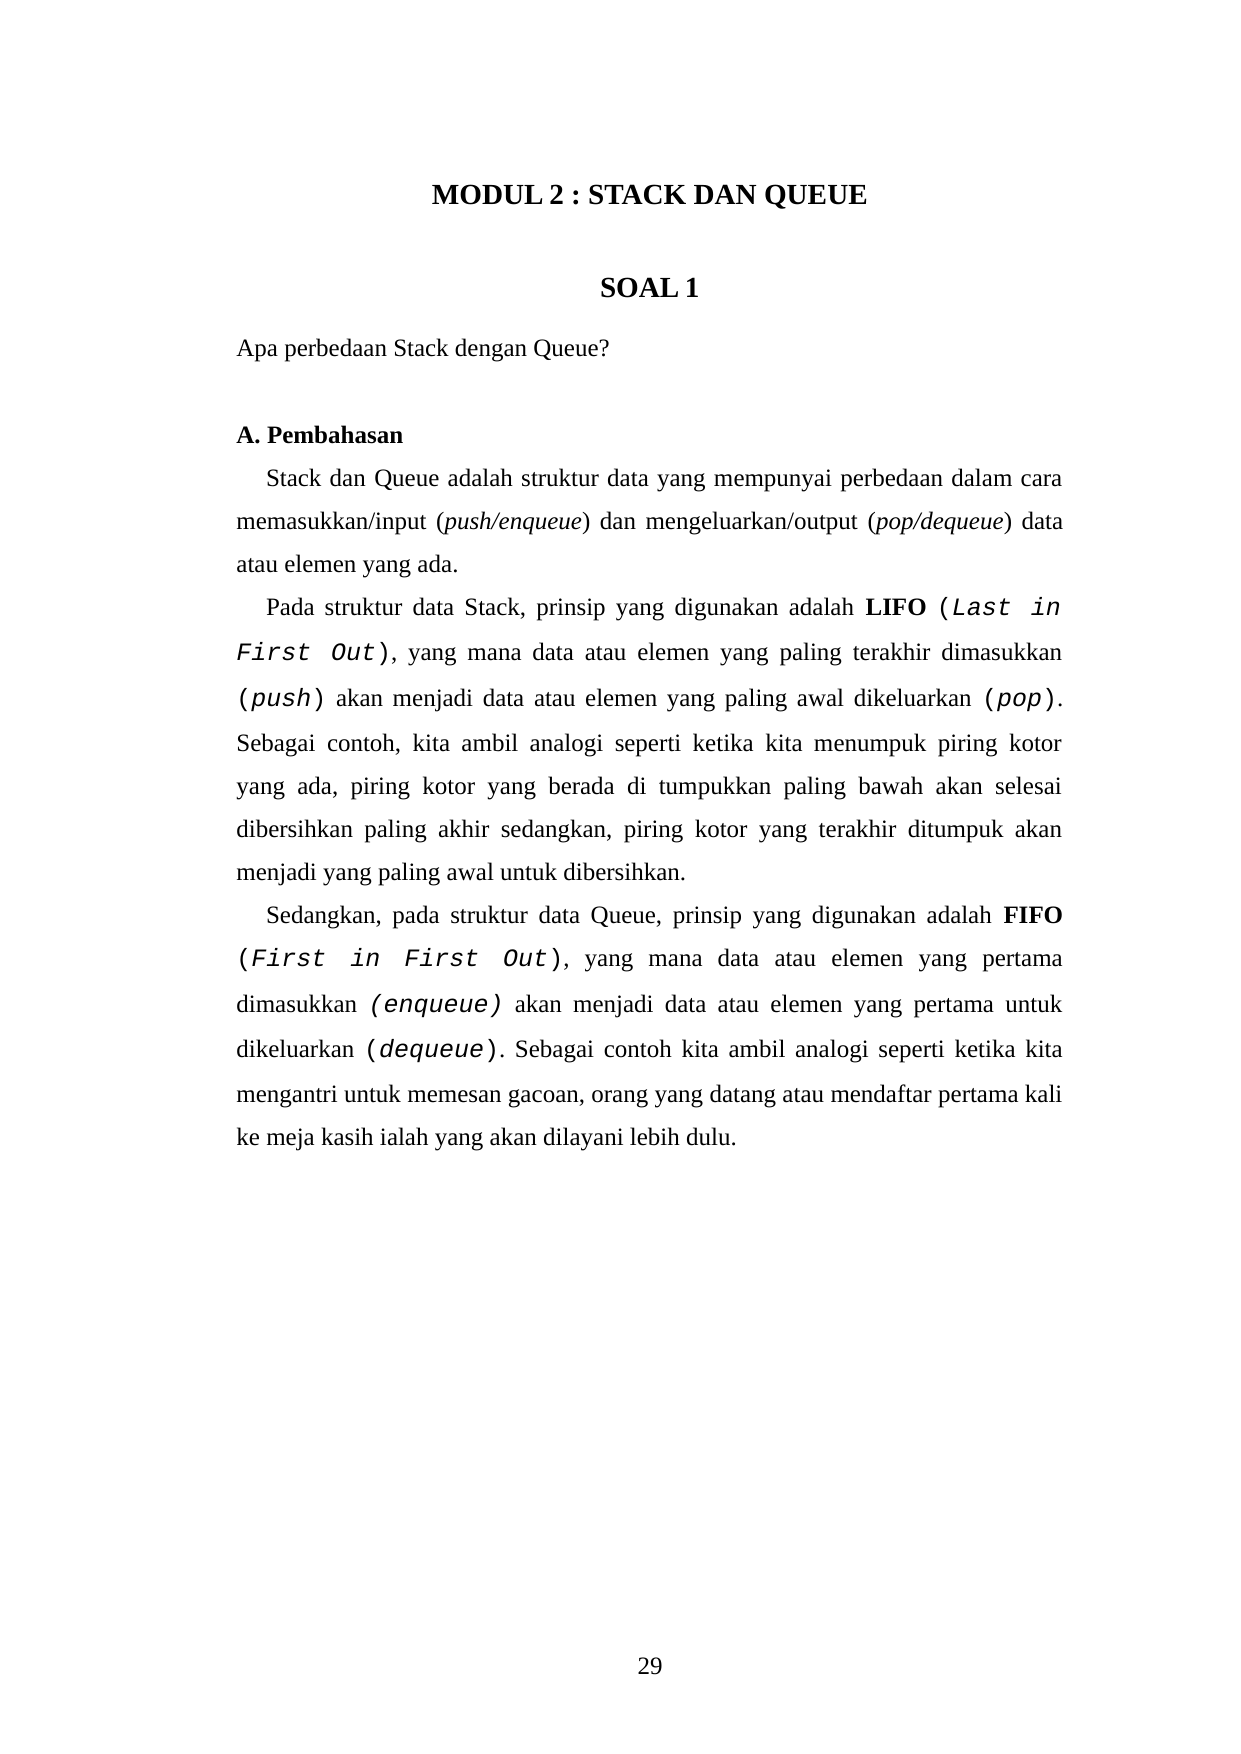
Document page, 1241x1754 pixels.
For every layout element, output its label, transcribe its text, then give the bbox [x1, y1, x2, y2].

subtitle MODUL 2 : STACK DAN QUEUE [236, 177, 1063, 211]
text Apa perbedaan Stack dengan Queue? [236, 333, 1063, 362]
text Sedangkan, pada struktur data Queue, prinsip yang digunakan adalah FIFO (First in First Out), yang mana data atau elemen yang pertama dimasukkan (enqueue) akan menjadi data atau elemen yang pertama untuk dikeluarkan (dequeue). Sebagai contoh kita ambil analogi seperti ketika kita mengantri untuk memesan gacoan, orang yang datang atau mendaftar pertama kali ke meja kasih ialah yang akan dilayani lebih dulu. [236, 900, 1063, 1151]
text Stack dan Queue adalah struktur data yang mempunyai perbedaan dalam cara memasukkan/input (push/enqueue) dan mengeluarkan/output (pop/dequeue) data atau elemen yang ada. [236, 463, 1063, 578]
subtitle SOAL 1 [236, 271, 1063, 304]
subtitle Pembahasan [236, 420, 1063, 448]
text Pada struktur data Stack, prinsip yang digunakan adalah LIFO (Last in First Out), yang mana data atau elemen yang paling terakhir dimasukkan (push) akan menjadi data atau elemen yang paling awal dikeluarkan (pop). Sebagai contoh, kita ambil analogi seperti ketika kita menumpuk piring kotor yang ada, piring kotor yang berada di tumpukkan paling bawah akan selesai dibersihkan paling akhir sedangkan, piring kotor yang terakhir ditumpuk akan menjadi yang paling awal untuk dibersihkan. [236, 592, 1063, 886]
